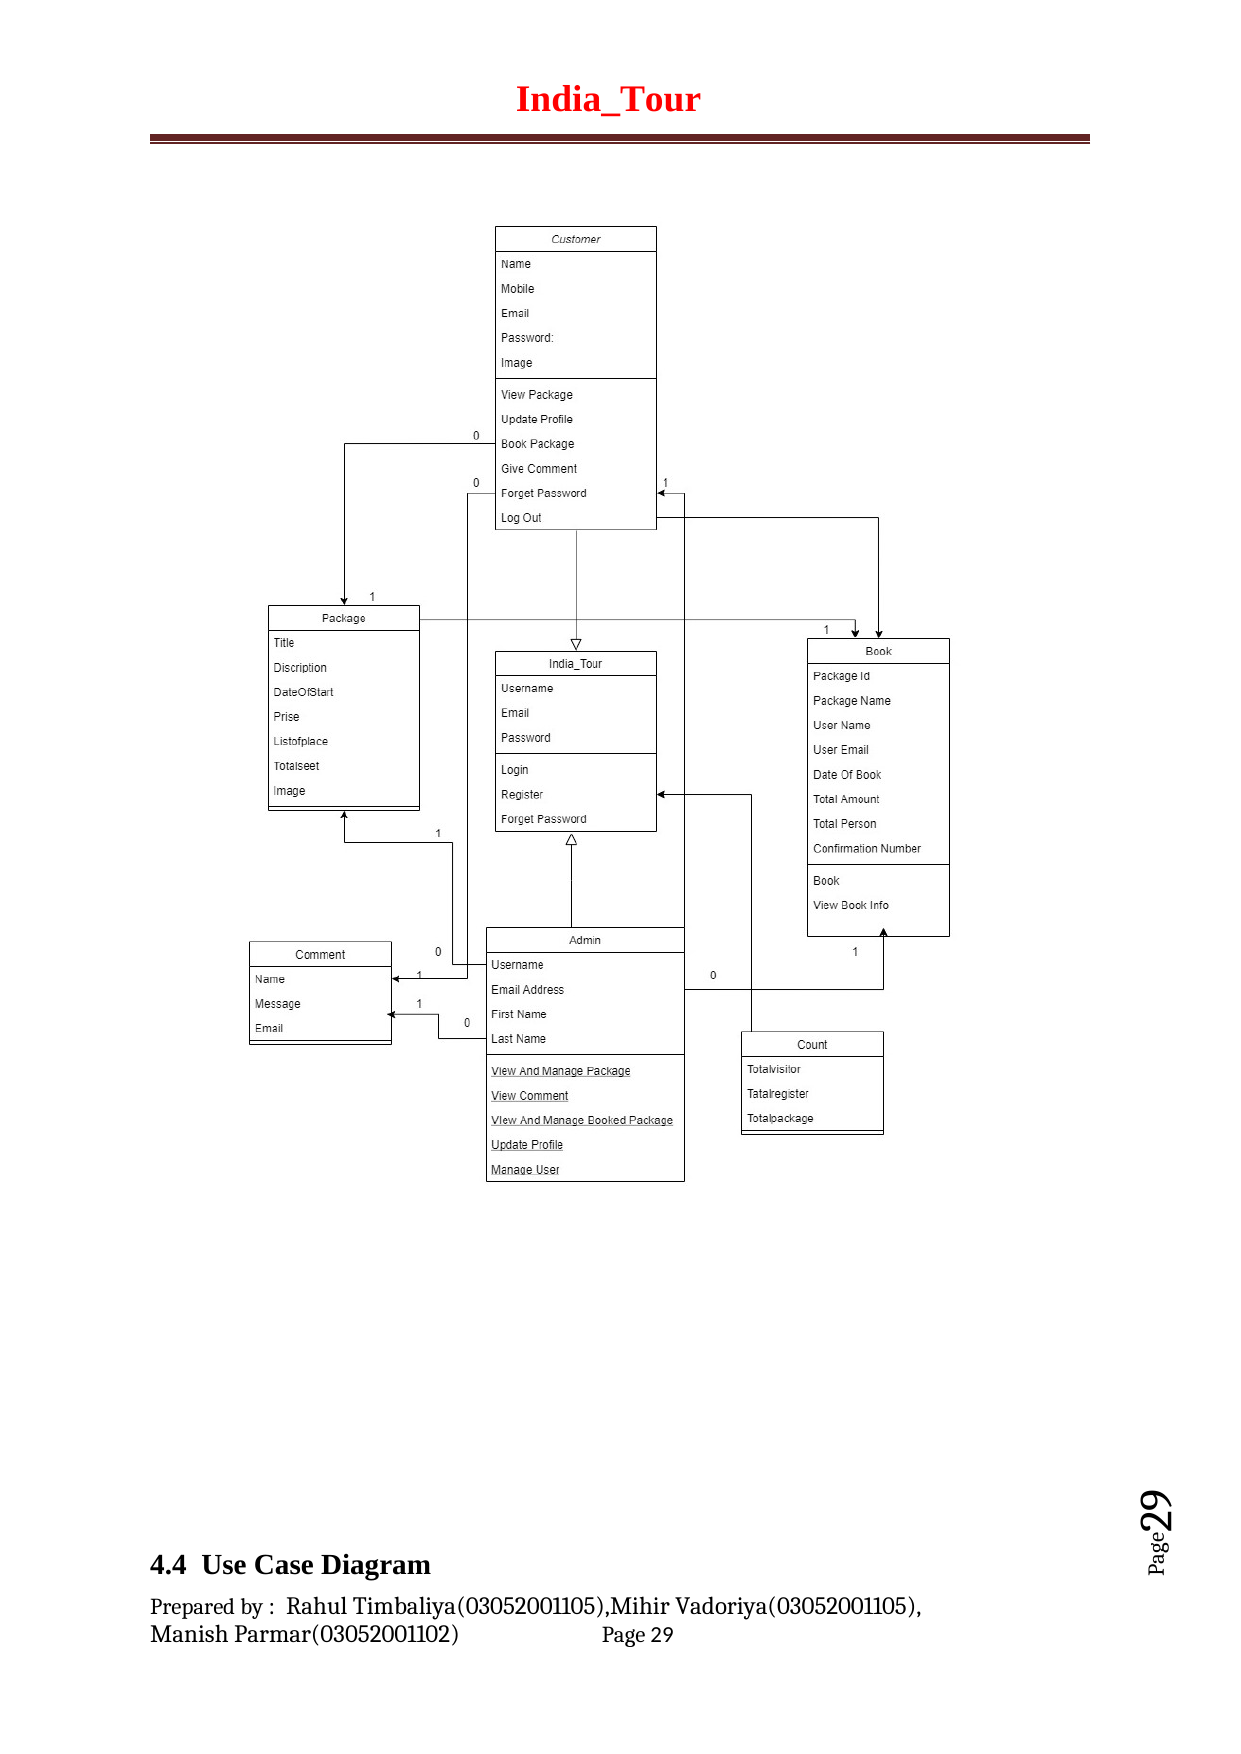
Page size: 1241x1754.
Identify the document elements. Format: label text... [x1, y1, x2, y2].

picture [150, 171, 1091, 1318]
text 4.4 Use Case Diagram [150, 1547, 1016, 1581]
